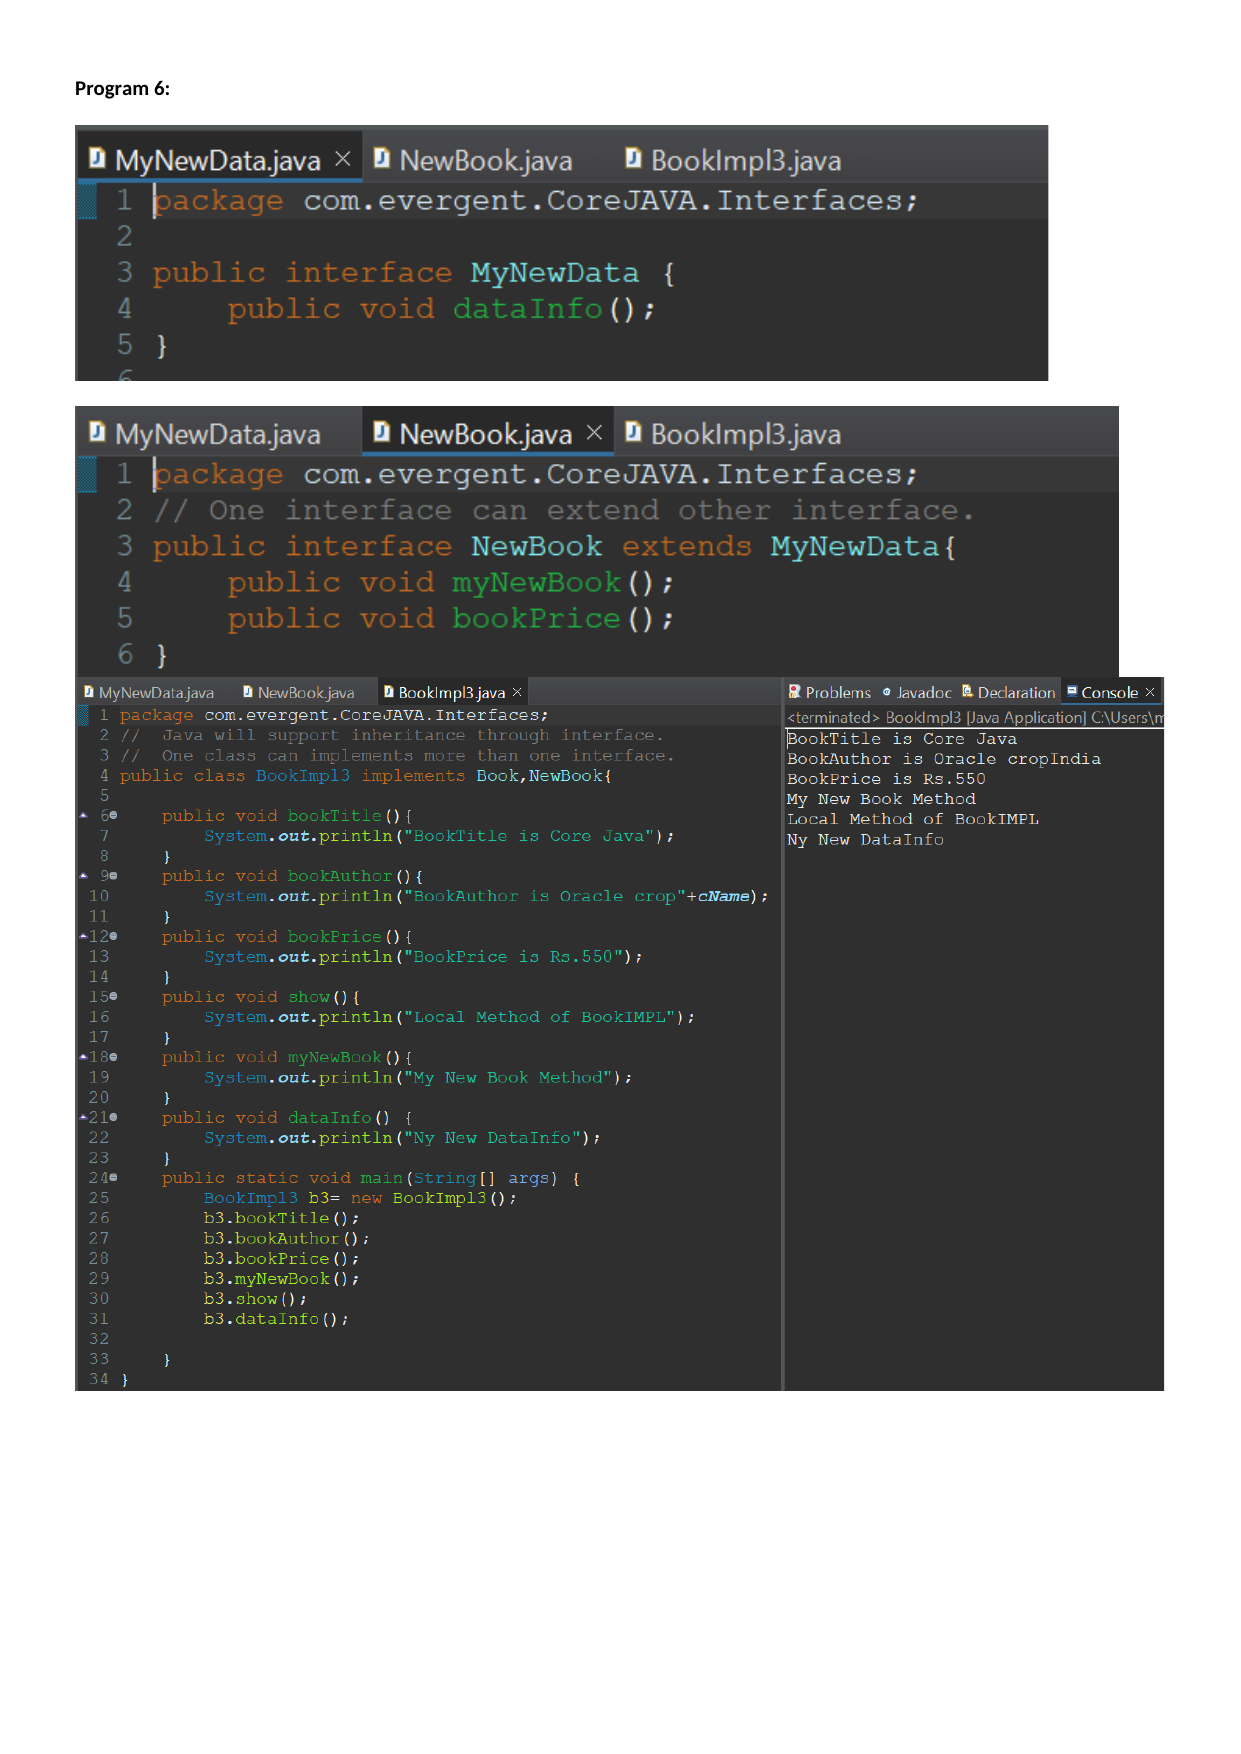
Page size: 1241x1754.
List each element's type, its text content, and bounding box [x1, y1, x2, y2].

picture [75, 406, 1165, 1391]
list Program 6: [75, 75, 1165, 100]
picture [75, 125, 1049, 381]
